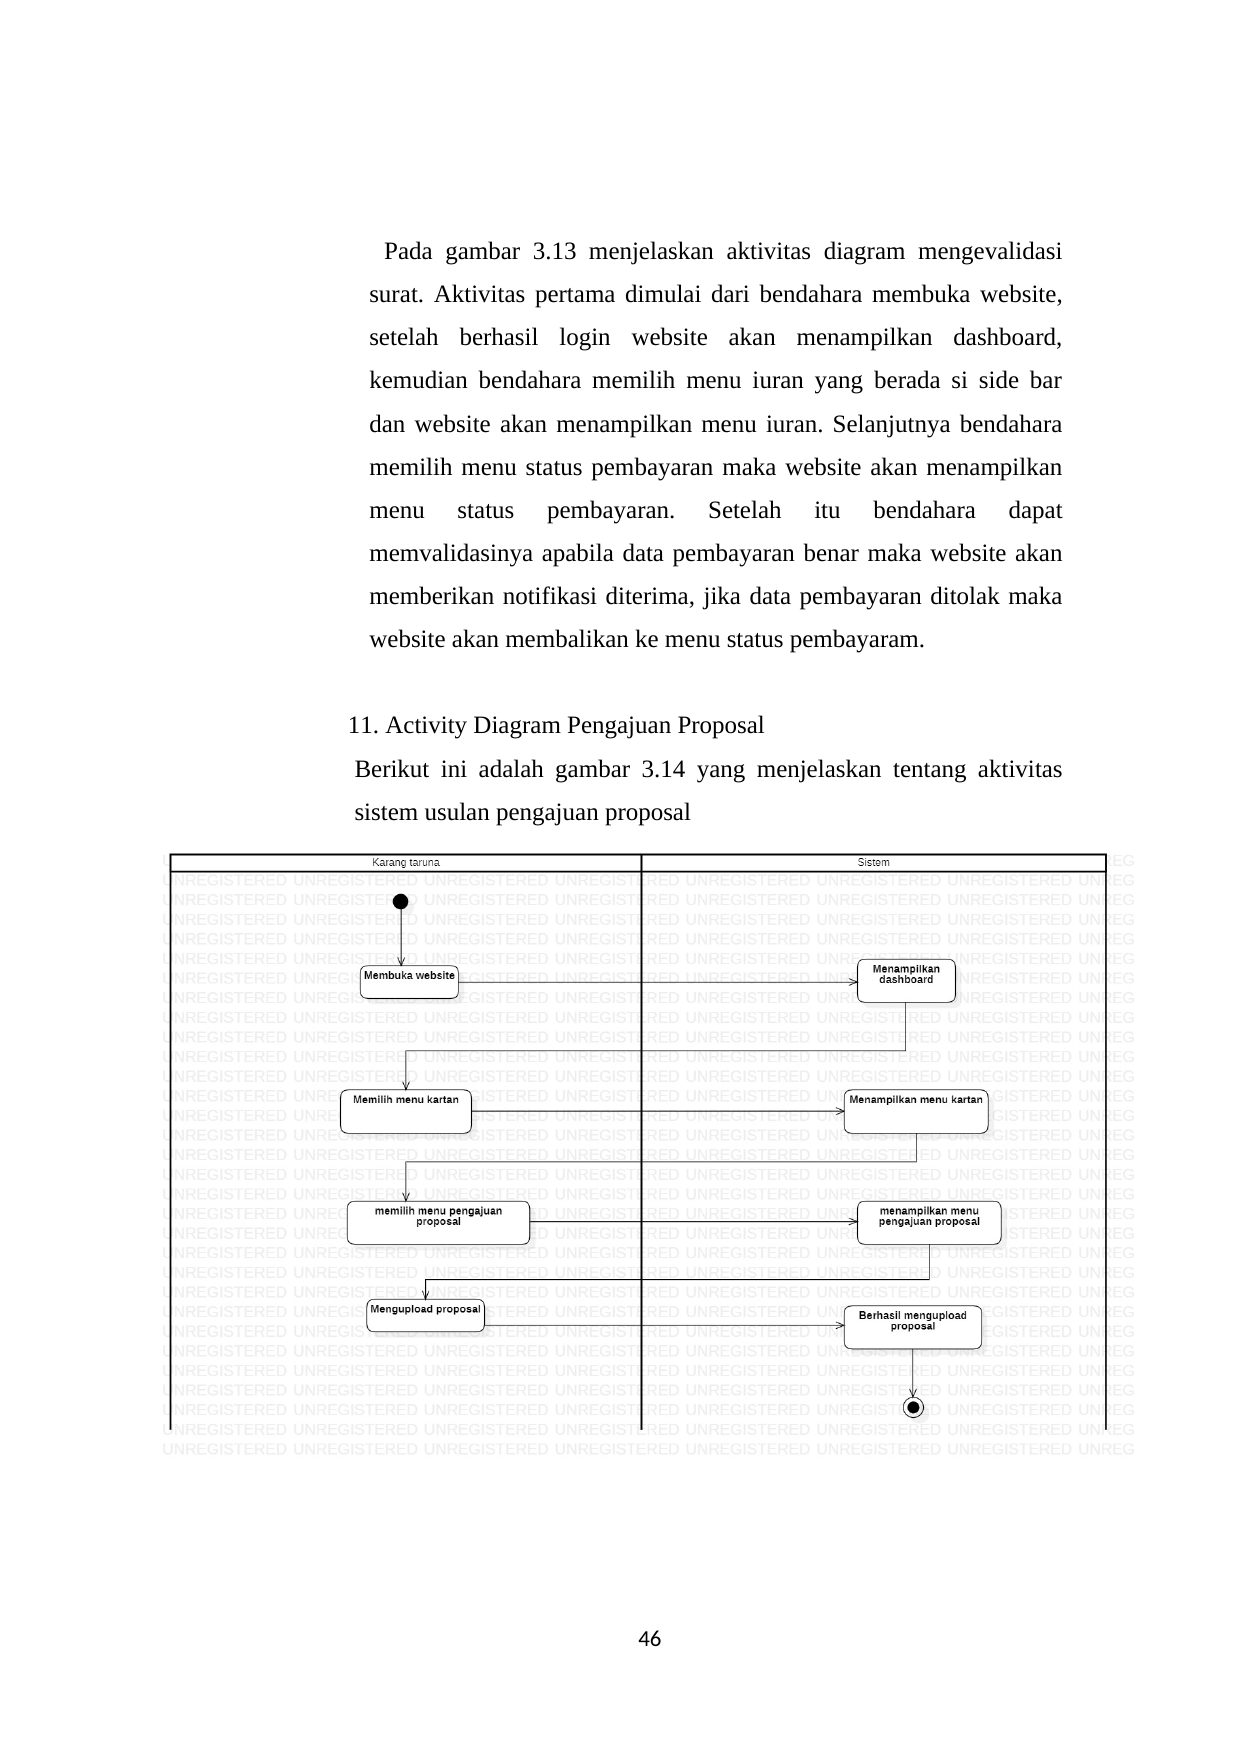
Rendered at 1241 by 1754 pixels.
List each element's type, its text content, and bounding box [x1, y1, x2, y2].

picture [162, 846, 1134, 1459]
list Activity Diagram Pengajuan Proposal [348, 711, 1063, 739]
list Berikut ini adalah gambar 3.14 yang menjelaskan tentang aktivitas sistem usulan pengajuan proposal [354, 754, 1063, 826]
list Pada gambar 3.13 menjelaskan aktivitas diagram mengevalidasi surat. Aktivitas pertama dimulai dari bendahara membuka website, setelah berhasil login website akan menampilkan dashboard, kemudian bendahara memilih menu iuran yang berada si side bar dan website akan menampilkan menu iuran. Selanjutnya bendahara memilih menu status pembayaran maka website akan menampilkan menu status pembayaran. Setelah itu bendahara dapat memvalidasinya apabila data pembayaran benar maka website akan memberikan notifikasi diterima, jika data pembayaran ditolak maka website akan membalikan ke menu status pembayaram. [369, 236, 1063, 653]
